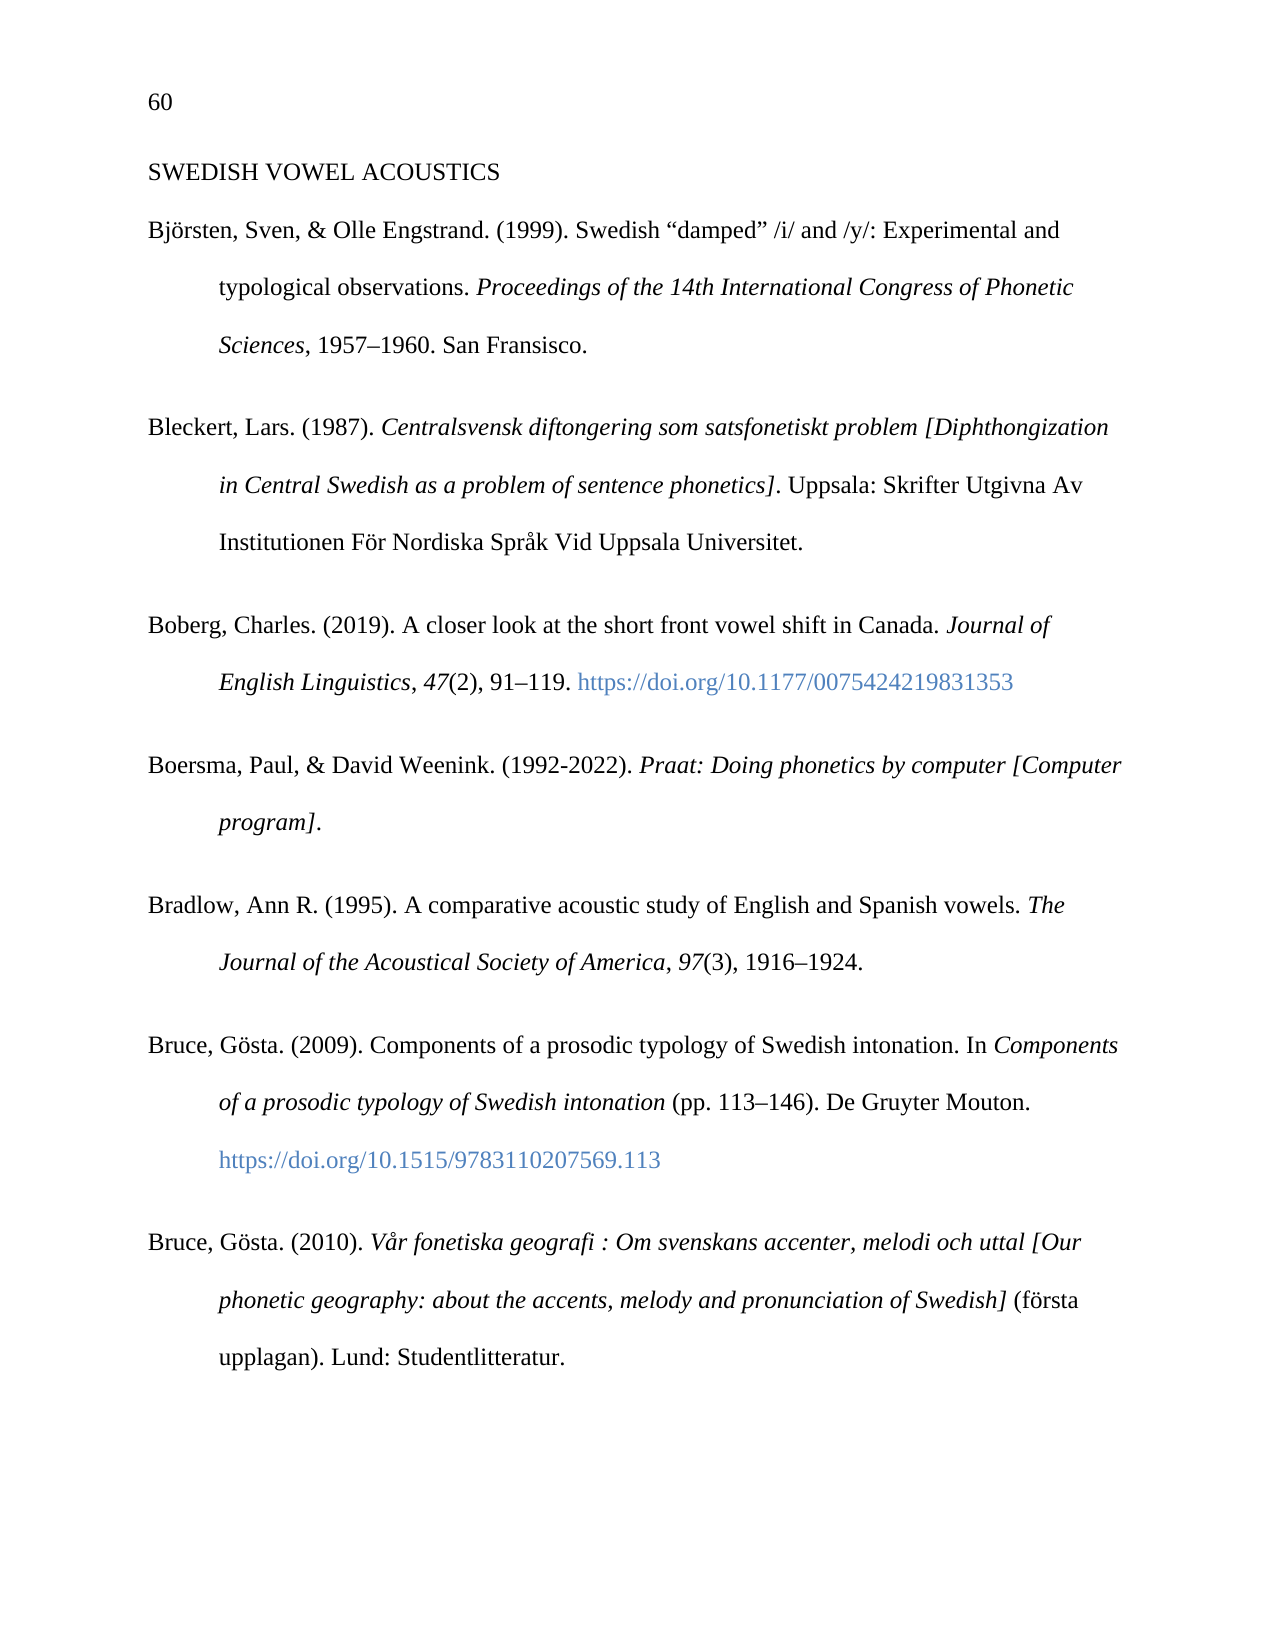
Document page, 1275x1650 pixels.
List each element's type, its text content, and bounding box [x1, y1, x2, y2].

text Boberg, Charles. (2019). A closer look at the short front vowel shift in Canada. Journal of English Linguistics, 47(2), 91–119. https://doi.org/10.1177/0075424219831353 [148, 610, 1127, 696]
text Boersma, Paul, & David Weenink. (1992-2022). Praat: Doing phonetics by computer [Computer program]. [148, 750, 1127, 836]
text Björsten, Sven, & Olle Engstrand. (1999). Swedish “damped” /i/ and /y/: Experimental and typological observations. Proceedings of the 14th International Congress of Phonetic Sciences, 1957–1960. San Fransisco. [148, 215, 1127, 359]
text Bruce, Gösta. (2009). Components of a prosodic typology of Swedish intonation. In Components of a prosodic typology of Swedish intonation (pp. 113–146). De Gruyter Mouton. https://doi.org/10.1515/9783110207569.113 [148, 1030, 1127, 1174]
text Bruce, Gösta. (2010). Vår fonetiska geografi : Om svenskans accenter, melodi och uttal [Our phonetic geography: about the accents, melody and pronunciation of Swedish] (första upplagan). Lund: Studentlitteratur. [148, 1227, 1127, 1371]
text Bleckert, Lars. (1987). Centralsvensk diftongering som satsfonetiskt problem [Diphthongization in Central Swedish as a problem of sentence phonetics]. Uppsala: Skrifter Utgivna Av Institutionen För Nordiska Språk Vid Uppsala Universitet. [148, 412, 1127, 556]
text Bradlow, Ann R. (1995). A comparative acoustic study of English and Spanish vowels. The Journal of the Acoustical Society of America, 97(3), 1916–1924. [148, 890, 1127, 976]
